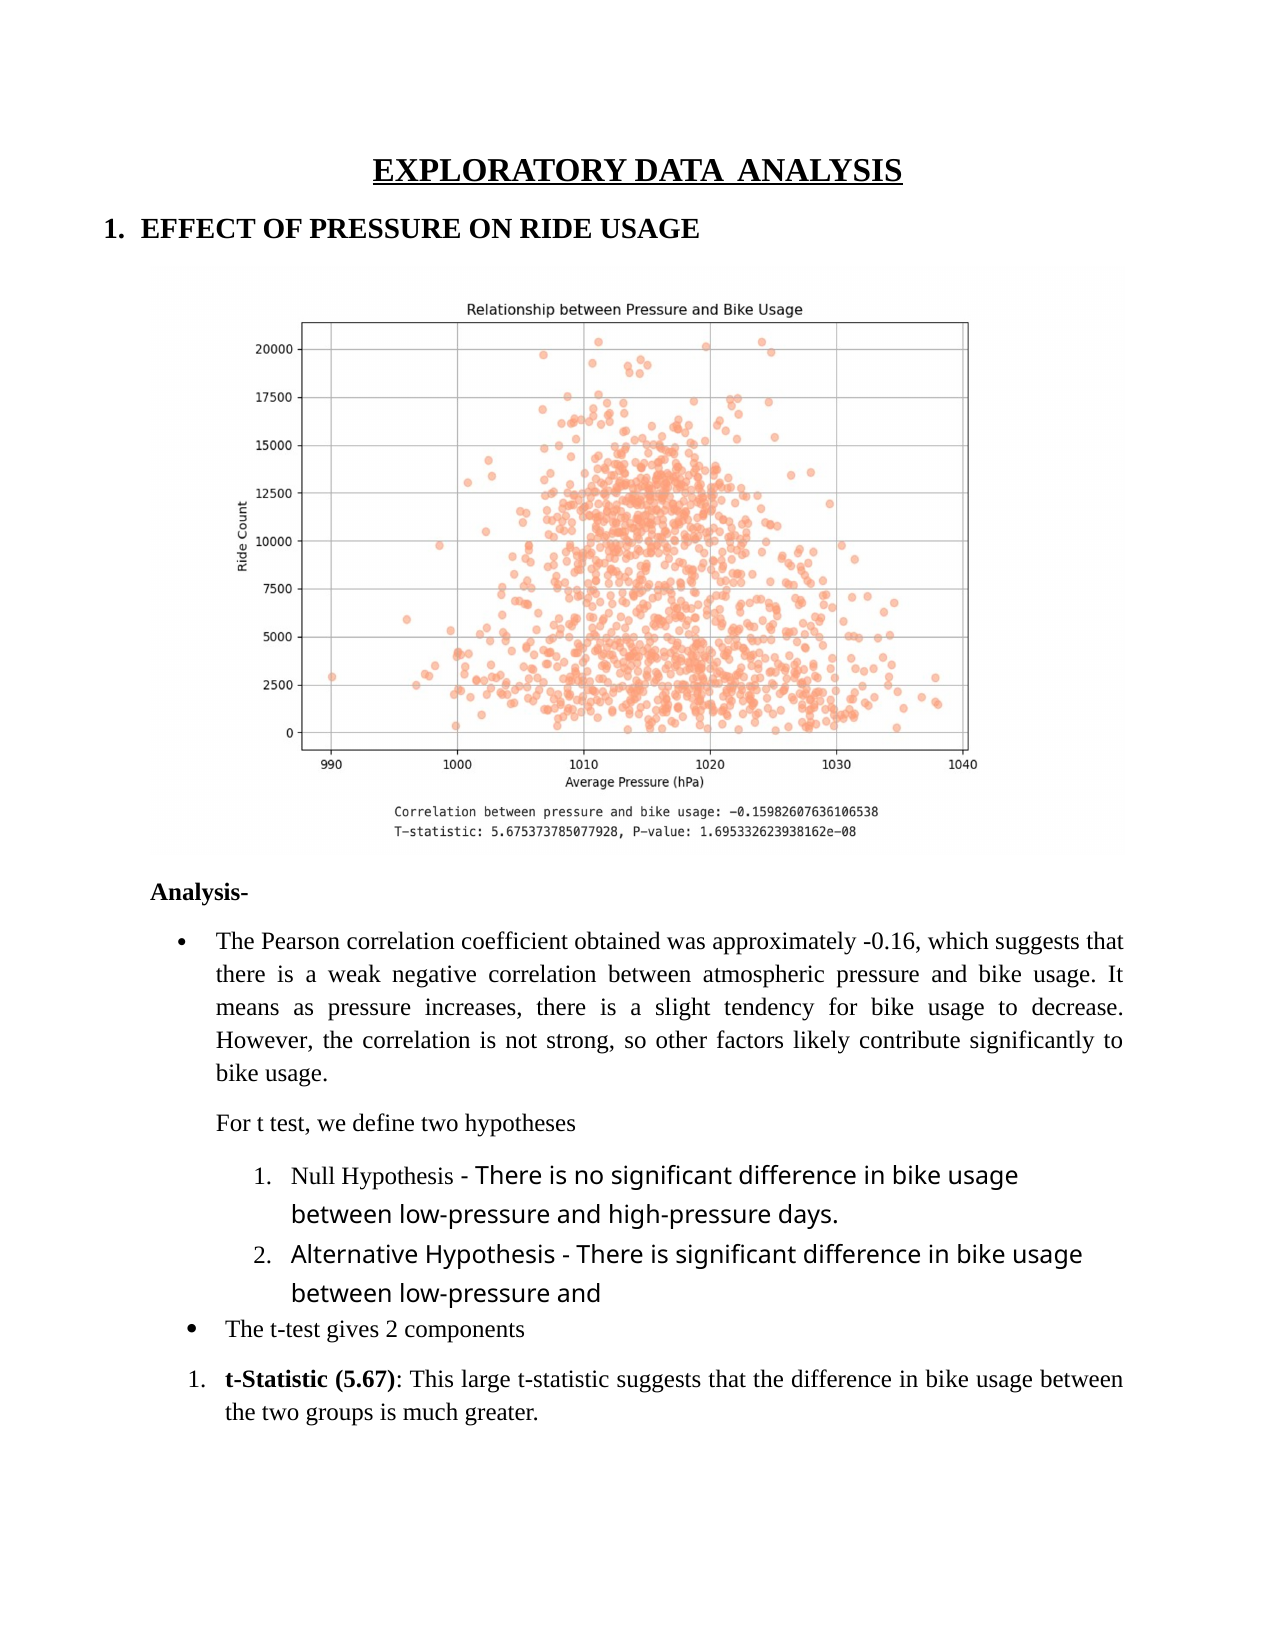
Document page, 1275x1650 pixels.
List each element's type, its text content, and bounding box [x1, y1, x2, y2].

picture [150, 266, 1125, 855]
list The t-test gives 2 components [187, 1314, 1125, 1343]
text EXPLORATORY DATA ANALYSIS [150, 150, 1125, 188]
text For t test, we define two hypotheses [216, 1108, 1125, 1137]
list EFFECT OF PRESSURE ON RIDE USAGE [103, 211, 1125, 244]
list t-Statistic (5.67): This large t-statistic suggests that the difference in bike usage between the two groups is much greater. [187, 1364, 1125, 1426]
list The Pearson correlation coefficient obtained was approximately -0.16, which suggests that there is a weak negative correlation between atmospheric pressure and bike usage. It means as pressure increases, there is a slight tendency for bike usage to decrease. However, the correlation is not strong, so other factors likely contribute significantly to bike usage. [178, 926, 1125, 1087]
text Analysis- [150, 877, 1125, 906]
list Alternative Hypothesis - There is significant difference in bike usage between low-pressure and [253, 1236, 1125, 1309]
list Null Hypothesis - There is no significant difference in bike usage between low-pressure and high-pressure days. [253, 1158, 1125, 1231]
